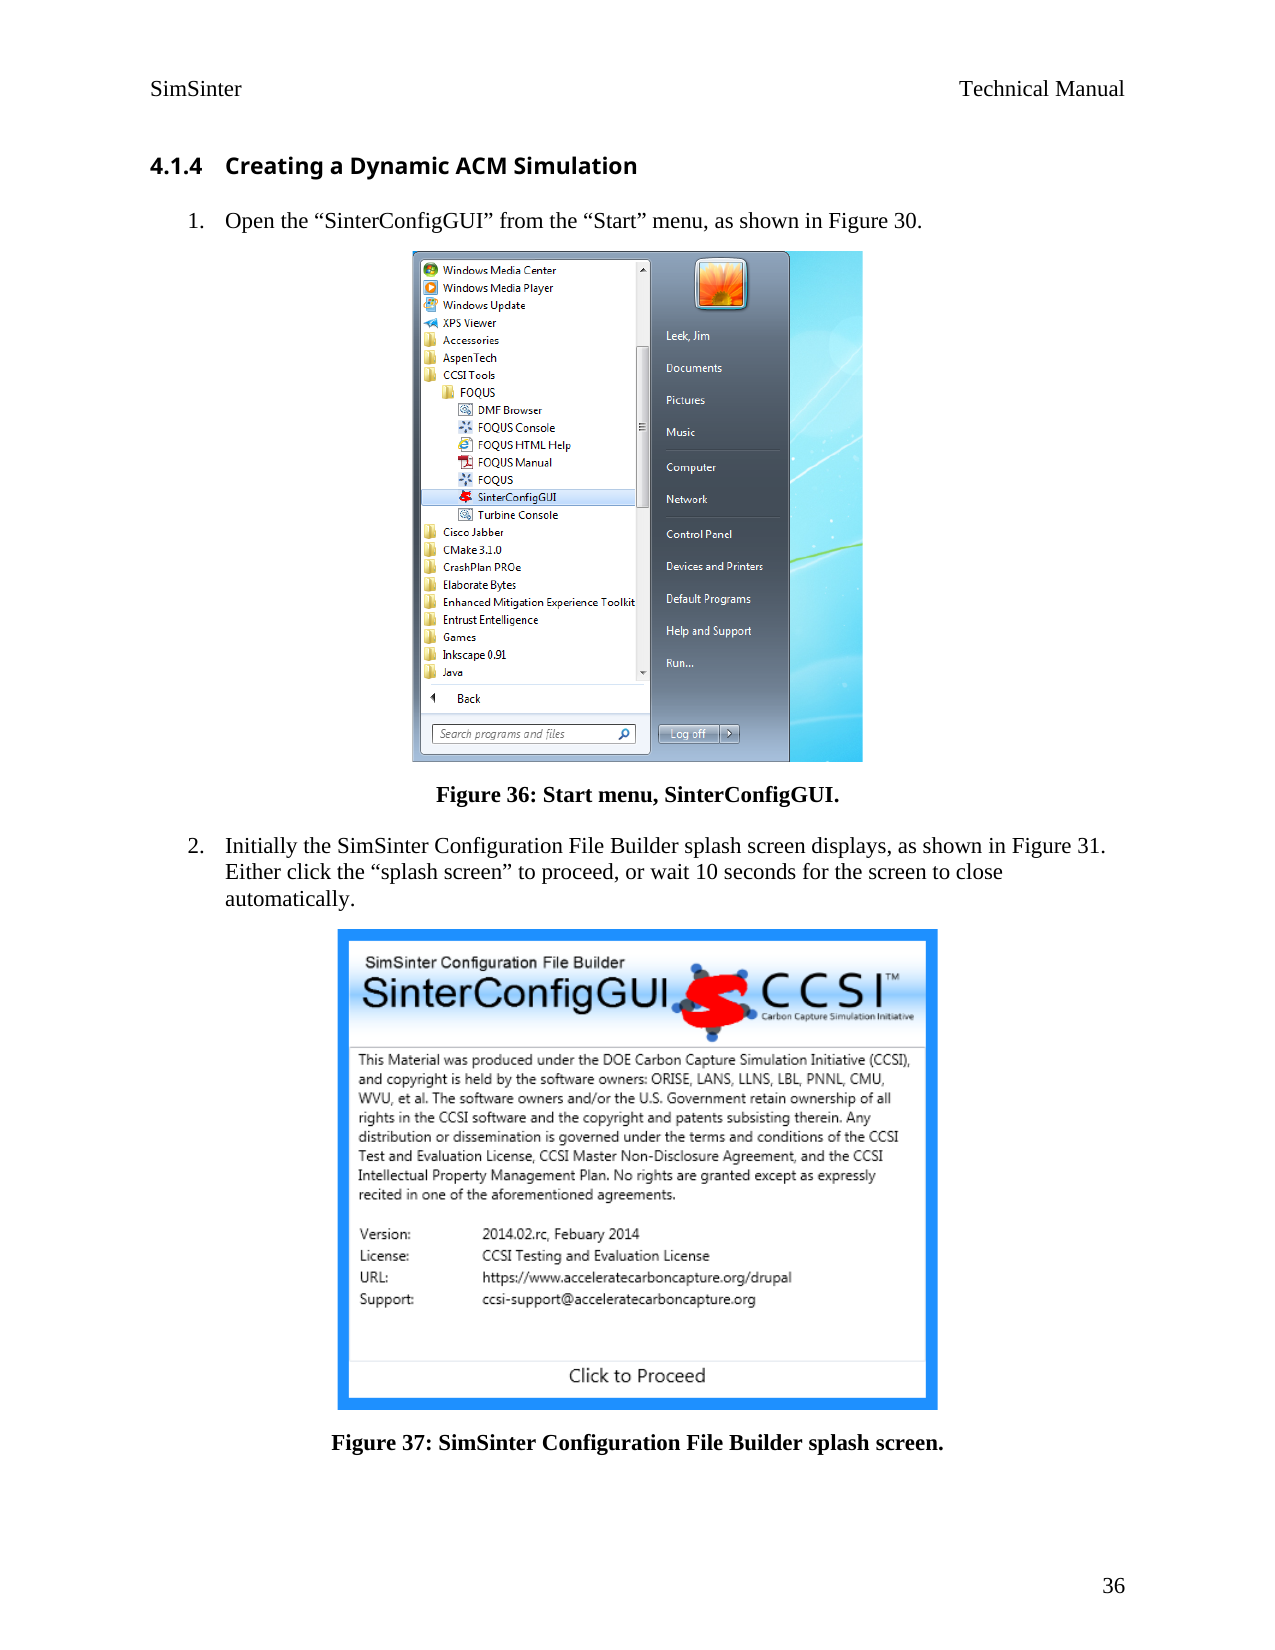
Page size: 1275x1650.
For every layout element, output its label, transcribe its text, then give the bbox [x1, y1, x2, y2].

list Open the “SinterConfigGUI” from the “Start” menu, as shown in Figure 30. [187, 207, 1125, 233]
picture [412, 251, 863, 762]
text Figure 37: SimSinter Configuration File Builder splash screen. [150, 1428, 1125, 1455]
list Initially the SimSinter Configuration File Builder splash screen displays, as shown in Figure 31. Either click the “splash screen” to proceed, or wait 10 seconds for the screen to close automatically. [187, 832, 1125, 911]
subtitle Creating a Dynamic ACM Simulation [150, 150, 1125, 181]
text Figure 36: Start menu, SinterConfigGUI. [150, 781, 1125, 807]
picture [337, 929, 938, 1410]
